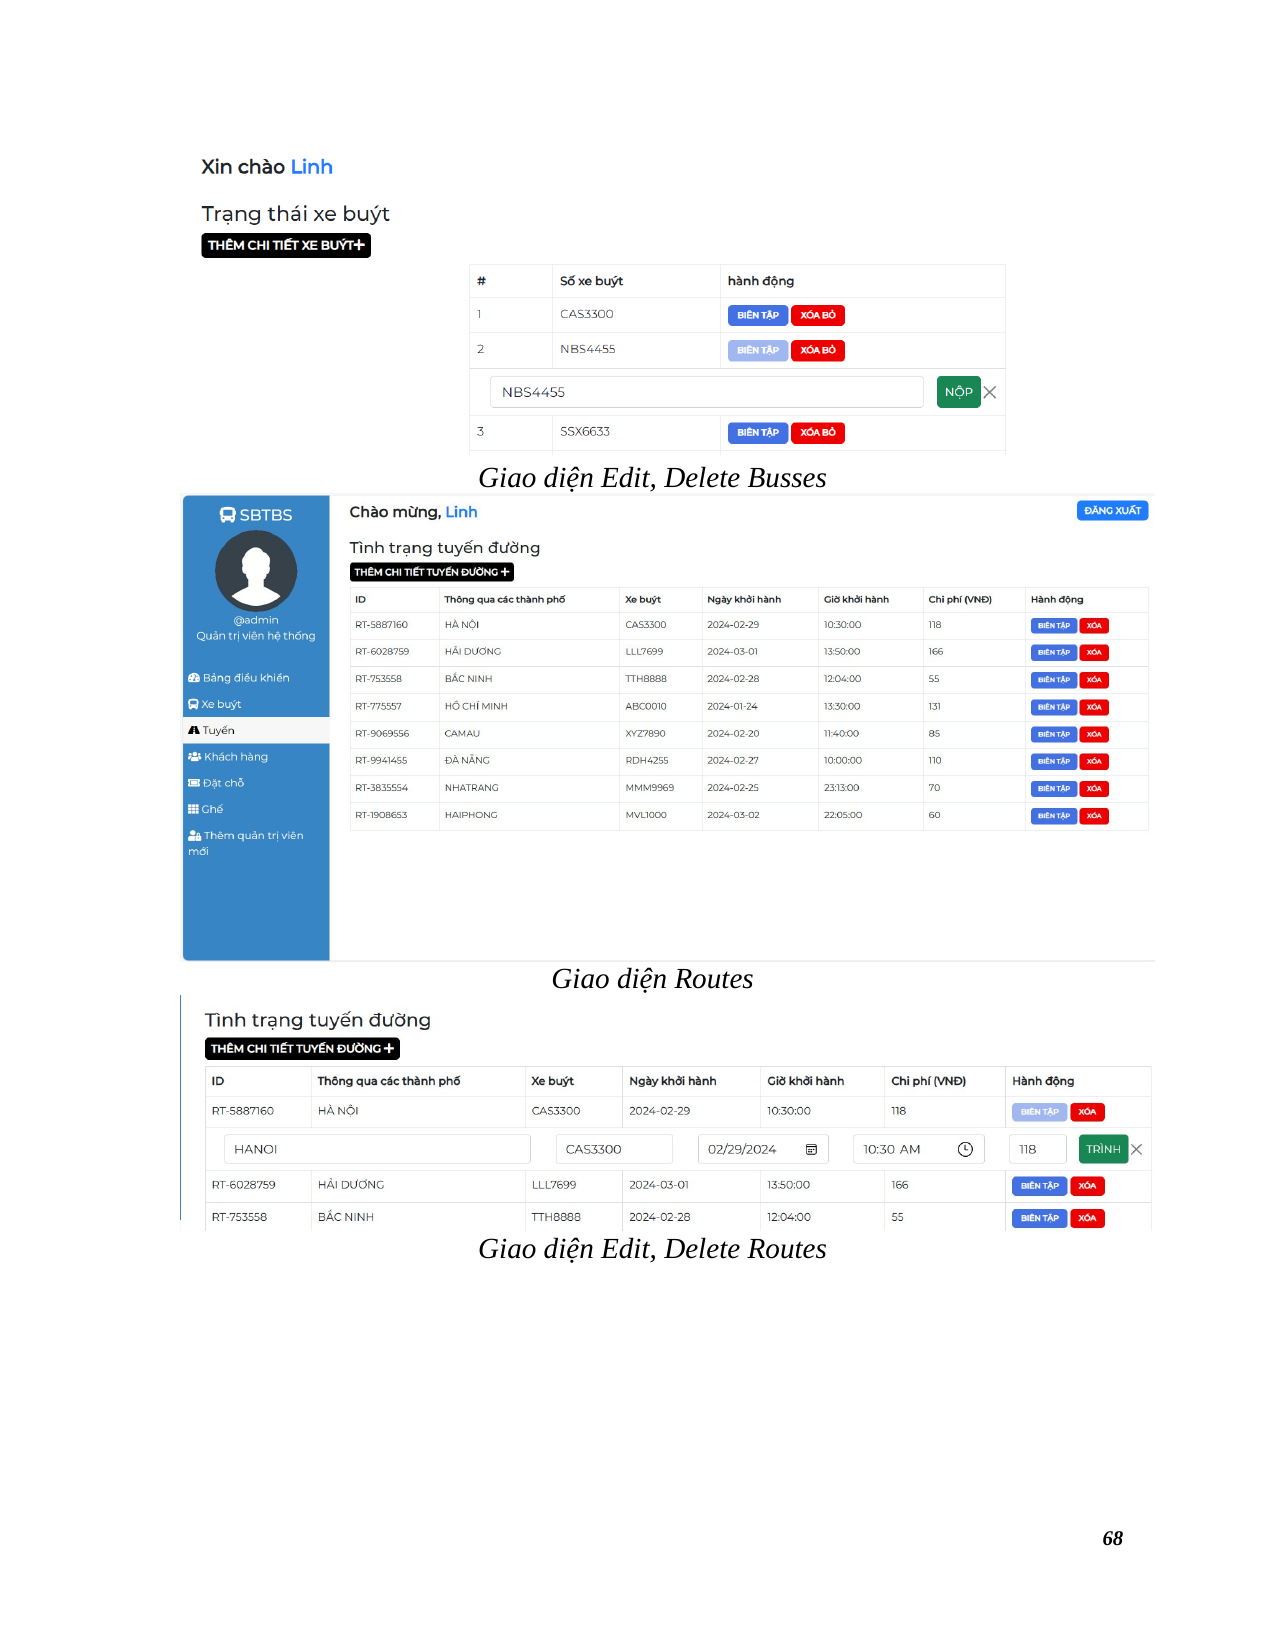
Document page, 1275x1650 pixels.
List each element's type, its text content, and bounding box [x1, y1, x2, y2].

picture [180, 493, 1155, 962]
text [180, 150, 1125, 493]
text Giao diện Routes [180, 962, 1125, 995]
picture [180, 995, 1155, 1231]
picture [182, 150, 1123, 455]
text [180, 1231, 1125, 1264]
